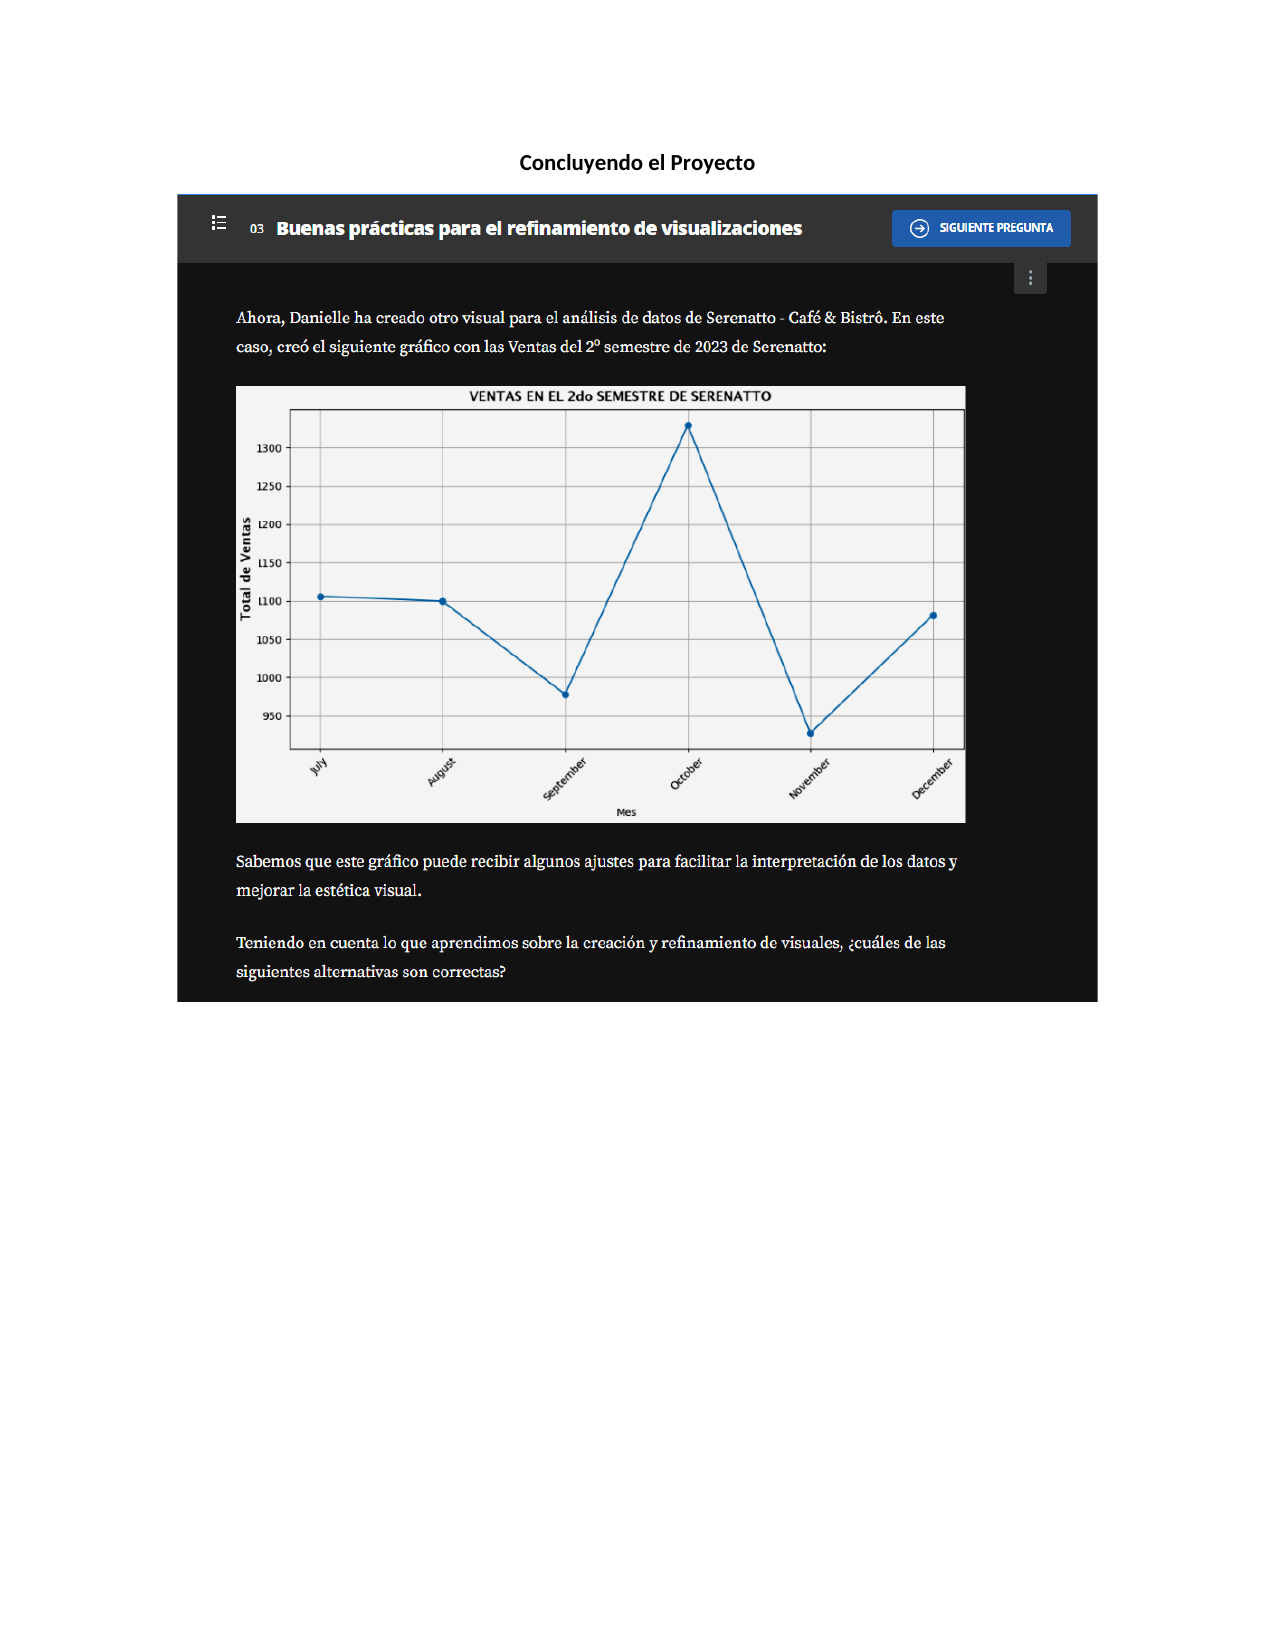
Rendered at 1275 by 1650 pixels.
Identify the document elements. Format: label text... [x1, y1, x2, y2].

picture [177, 194, 1098, 1002]
text Concluyendo el Proyecto [177, 148, 1098, 176]
